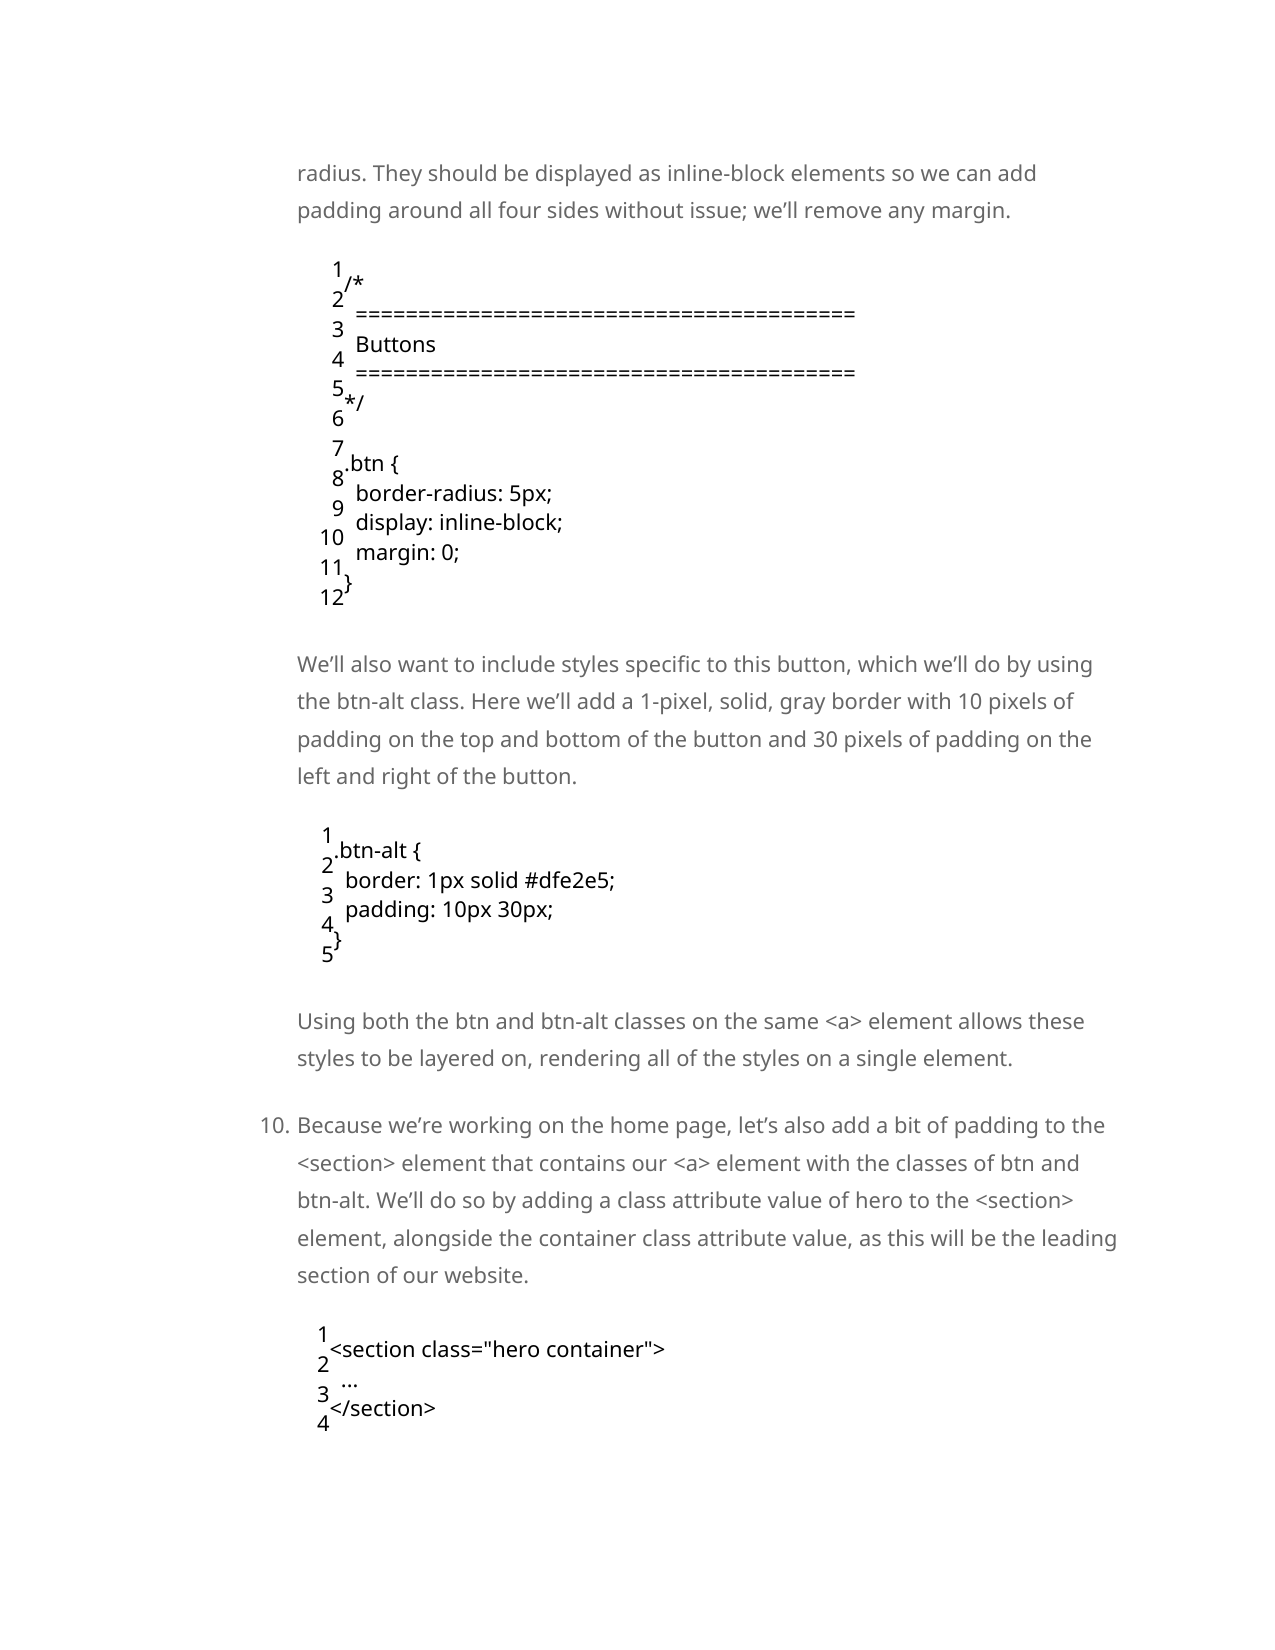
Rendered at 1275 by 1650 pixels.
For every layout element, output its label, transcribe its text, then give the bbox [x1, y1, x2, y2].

text To begin let’s add the btn class and apply some common styles that can be shared across all buttons. We’ll want all of our buttons to have a 5-pixel border-radius. They should be displayed as inline-block elements so we can add padding around all four sides without issue; we’ll remove any margin. [297, 150, 1125, 300]
text We’ll also want to include styles specific to this button, which we’ll do by using the btn-alt class. Here we’ll add a 1-pixel, solid, gray border with 10 pixels of padding on the top and bottom of the button and 30 pixels of padding on the left and right of the button. [297, 716, 1125, 866]
text Using both the btn and btn-alt classes on the same <a> element allows these styles to be layered on, rendering all of the styles on a single element. [297, 1073, 1125, 1148]
table_header 1 2 3 4 5 [295, 895, 333, 1044]
table_header /* ======================================== Buttons ======================================== */ .btn { border-radius: 5px; display: inline-block; margin: 0; } [344, 329, 1270, 687]
table_header 1 2 3 4 [295, 1394, 329, 1483]
table_header .btn-alt { border: 1px solid #dfe2e5; padding: 10px 30px; } [333, 895, 1270, 1044]
list Because we’re working on the home page, let’s also add a bit of padding to the <section> element that contains our <a> element with the classes of btn and btn-alt. We’ll do so by adding a class attribute value of hero to the <section> element, alongside the container class attribute value, as this will be the leading section of our website. [259, 1177, 1125, 1365]
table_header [329, 1394, 1270, 1483]
table_header 1 2 3 4 5 6 7 8 9 10 11 12 [295, 329, 344, 687]
